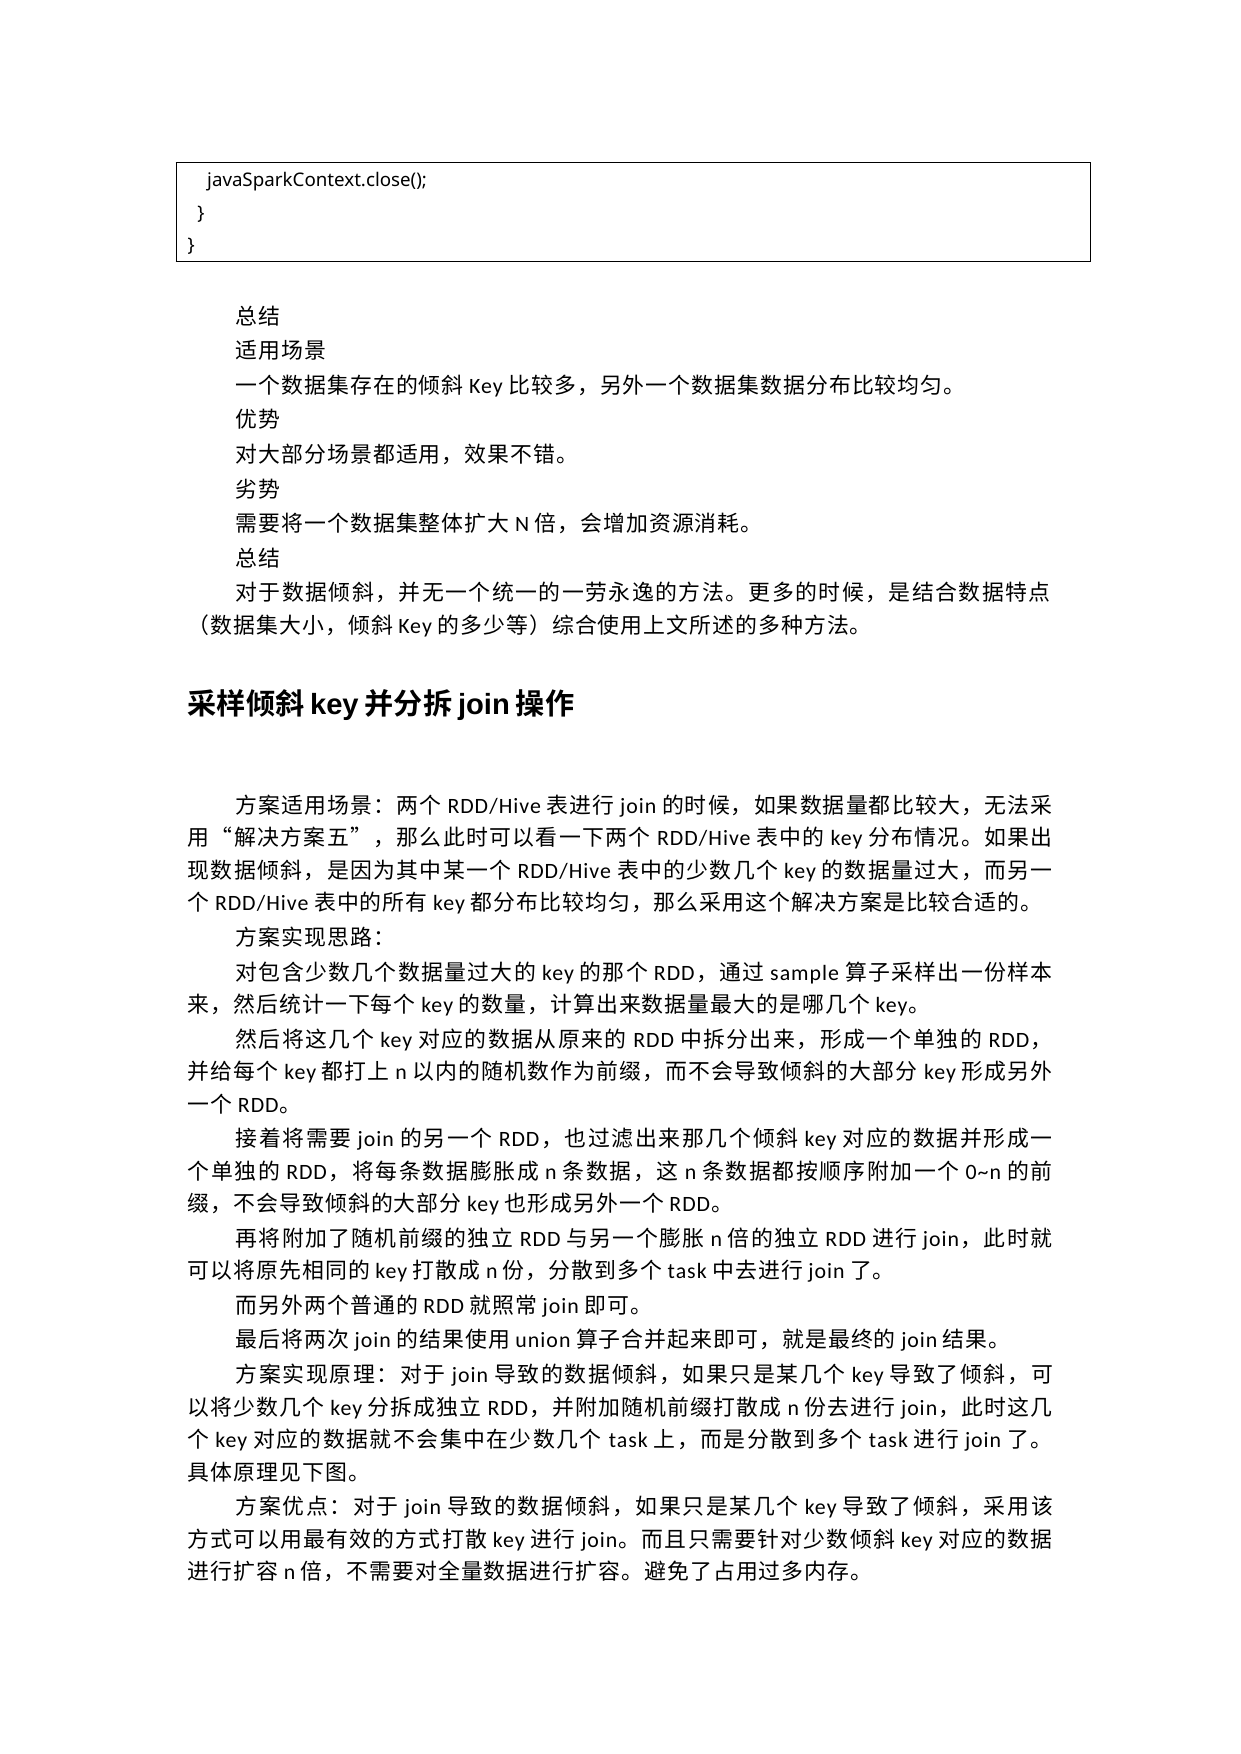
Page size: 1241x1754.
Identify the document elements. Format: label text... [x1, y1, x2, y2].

text 然后将这几个key对应的数据从原来的RDD中拆分出来，形成一个单独的RDD，并给每个key都打上n以内的随机数作为前缀，而不会导致倾斜的大部分key形成另外一个RDD。 [187, 1021, 1053, 1119]
text 方案实现思路： [187, 919, 1053, 952]
text 一个数据集存在的倾斜Key比较多，另外一个数据集数据分布比较均匀。 [187, 367, 1053, 400]
text 方案实现原理：对于join导致的数据倾斜，如果只是某几个key导致了倾斜，可以将少数几个key分拆成独立RDD，并附加随机前缀打散成n份去进行join，此时这几个key对应的数据就不会集中在少数几个task上，而是分散到多个task进行join了。具体原理见下图。 [187, 1357, 1053, 1487]
text 对大部分场景都适用，效果不错。 [187, 437, 1053, 469]
text 适用场景 [187, 333, 1053, 365]
text 接着将需要join的另一个RDD，也过滤出来那几个倾斜key对应的数据并形成一个单独的RDD，将每条数据膨胀成n条数据，这n条数据都按顺序附加一个0~n的前缀，不会导致倾斜的大部分key也形成另外一个RDD。 [187, 1121, 1053, 1218]
text 最后将两次join的结果使用union算子合并起来即可，就是最终的join结果。 [187, 1322, 1053, 1354]
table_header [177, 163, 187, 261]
text 优势 [187, 402, 1053, 434]
text 方案优点：对于join导致的数据倾斜，如果只是某几个key导致了倾斜，采用该方式可以用最有效的方式打散key进行join。而且只需要针对少数倾斜key对应的数据进行扩容n倍，不需要对全量数据进行扩容。避免了占用过多内存。 [187, 1489, 1053, 1586]
text 需要将一个数据集整体扩大N倍，会增加资源消耗。 [187, 506, 1053, 538]
text 而另外两个普通的RDD就照常join即可。 [187, 1287, 1053, 1320]
text 总结 [187, 540, 1053, 573]
text 方案适用场景：两个RDD/Hive表进行join的时候，如果数据量都比较大，无法采用“解决方案五”，那么此时可以看一下两个RDD/Hive表中的key分布情况。如果出现数据倾斜，是因为其中某一个RDD/Hive表中的少数几个key的数据量过大，而另一个RDD/Hive表中的所有key都分布比较均匀，那么采用这个解决方案是比较合适的。 [187, 787, 1053, 917]
text 再将附加了随机前缀的独立RDD与另一个膨胀n倍的独立RDD进行join，此时就可以将原先相同的key打散成n份，分散到多个task中去进行join了。 [187, 1220, 1053, 1285]
text 劣势 [187, 471, 1053, 504]
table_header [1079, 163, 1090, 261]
text 对于数据倾斜，并无一个统一的一劳永逸的方法。更多的时候，是结合数据特点（数据集大小，倾斜Key的多少等）综合使用上文所述的多种方法。 [187, 575, 1053, 640]
text 对包含少数几个数据量过大的key的那个RDD，通过sample算子采样出一份样本来，然后统计一下每个key的数量，计算出来数据量最大的是哪几个key。 [187, 954, 1053, 1019]
text 总结 [187, 298, 1053, 331]
subtitle 采样倾斜key并分拆join操作 [187, 669, 1053, 734]
